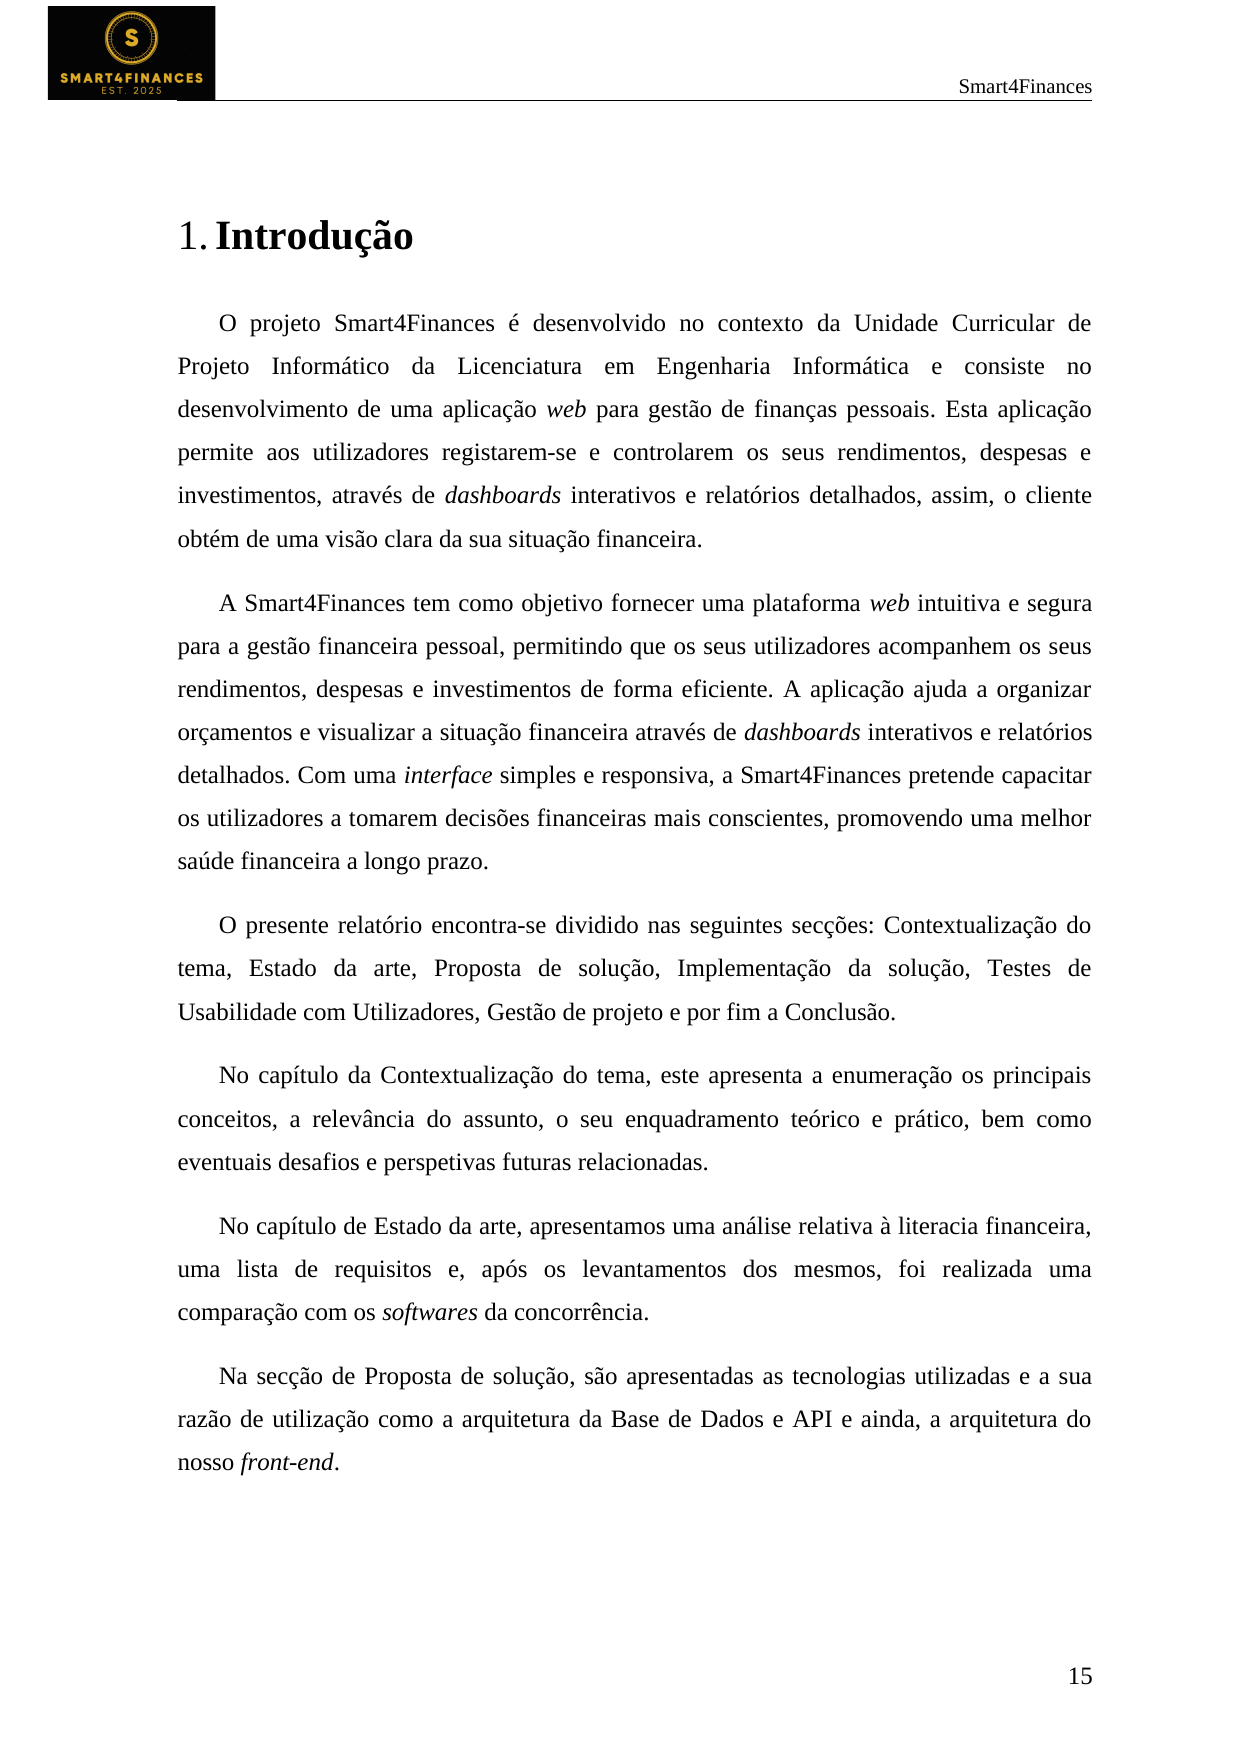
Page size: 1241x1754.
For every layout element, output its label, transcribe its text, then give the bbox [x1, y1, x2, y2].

text No capítulo da Contextualização do tema, este apresenta a enumeração os principais conceitos, a relevância do assunto, o seu enquadramento teórico e prático, bem como eventuais desafios e perspetivas futuras relacionadas. [177, 1061, 1092, 1176]
subtitle Introdução [177, 210, 1092, 258]
text No capítulo de Estado da arte, apresentamos uma análise relativa à literacia financeira, uma lista de requisitos e, após os levantamentos dos mesmos, foi realizada uma comparação com os softwares da concorrência. [177, 1211, 1092, 1326]
picture [47, 6, 216, 100]
text Na secção de Proposta de solução, são apresentadas as tecnologias utilizadas e a sua razão de utilização como a arquitetura da Base de Dados e API e ainda, a arquitetura do nosso front-end. [177, 1361, 1092, 1476]
text A Smart4Finances tem como objetivo fornecer uma plataforma web intuitiva e segura para a gestão financeira pessoal, permitindo que os seus utilizadores acompanhem os seus rendimentos, despesas e investimentos de forma eficiente. A aplicação ajuda a organizar orçamentos e visualizar a situação financeira através de dashboards interativos e relatórios detalhados. Com uma interface simples e responsiva, a Smart4Finances pretende capacitar os utilizadores a tomarem decisões financeiras mais conscientes, promovendo uma melhor saúde financeira a longo prazo. [177, 588, 1092, 875]
text O presente relatório encontra-se dividido nas seguintes secções: Contextualização do tema, Estado da arte, Proposta de solução, Implementação da solução, Testes de Usabilidade com Utilizadores, Gestão de projeto e por fim a Conclusão. [177, 910, 1092, 1025]
text O projeto Smart4Finances é desenvolvido no contexto da Unidade Curricular de Projeto Informático da Licenciatura em Engenharia Informática e consiste no desenvolvimento de uma aplicação web para gestão de finanças pessoais. Esta aplicação permite aos utilizadores registarem-se e controlarem os seus rendimentos, despesas e investimentos, através de dashboards interativos e relatórios detalhados, assim, o cliente obtém de uma visão clara da sua situação financeira. [177, 308, 1092, 552]
